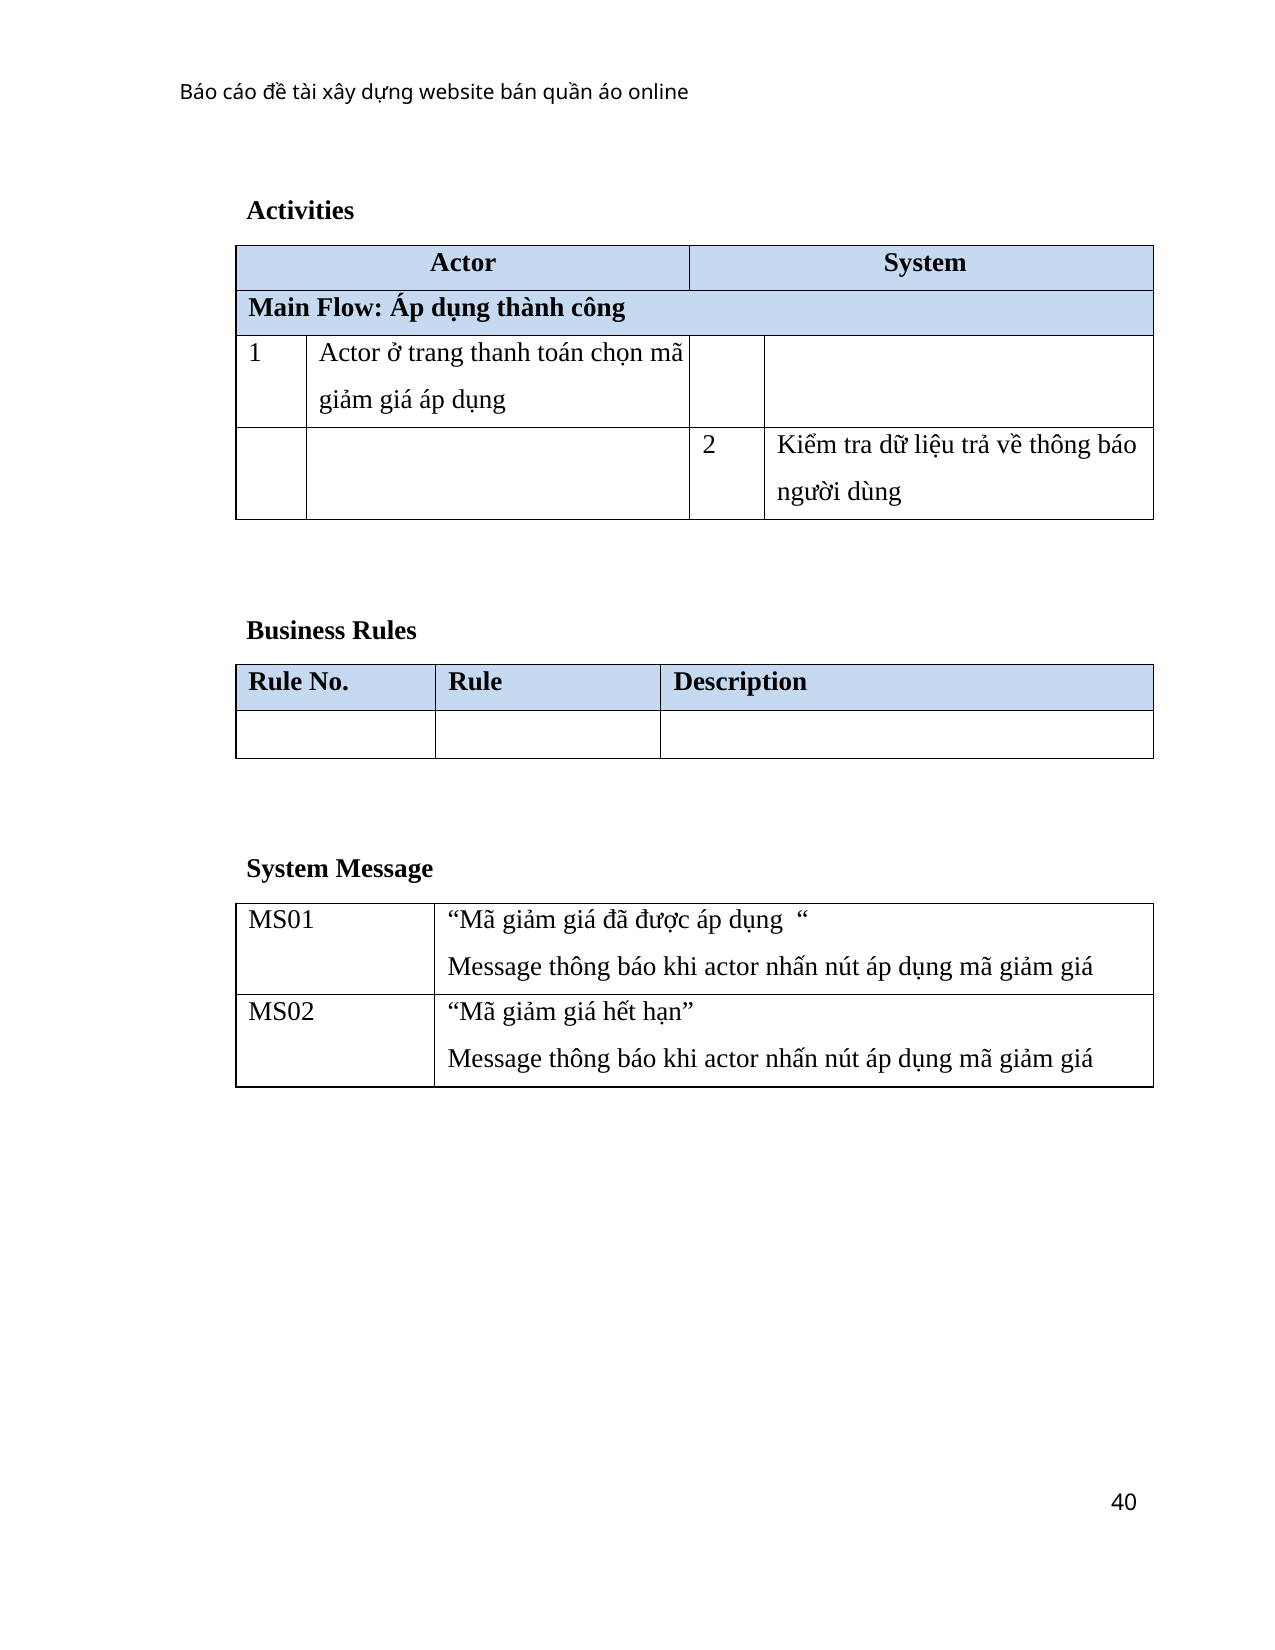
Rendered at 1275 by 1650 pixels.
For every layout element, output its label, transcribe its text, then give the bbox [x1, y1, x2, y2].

text Business Rules [246, 614, 1137, 645]
table_cell [690, 336, 764, 427]
table_cell Main Flow: Áp dụng thành công [237, 291, 1153, 335]
table_header Rule No. [237, 665, 435, 710]
table_cell [307, 428, 689, 519]
table_cell 1 [237, 336, 306, 427]
text Activities [246, 194, 1137, 226]
table_cell [436, 711, 660, 757]
table_cell Kiểm tra dữ liệu trả về thông báo người dùng [765, 428, 1153, 519]
table_header MS01 [237, 904, 434, 994]
table_cell MS02 [237, 995, 434, 1086]
table_cell [661, 711, 1153, 757]
table_cell [765, 336, 1153, 427]
table_header Rule [436, 665, 660, 710]
table_header Actor [237, 246, 689, 290]
table_header “Mã giảm giá đã được áp dụng “ Message thông báo khi actor nhấn nút áp dụng mã giảm giá [435, 904, 1153, 994]
text System Message [246, 852, 1137, 883]
table_cell 2 [690, 428, 764, 519]
table_header System [690, 246, 1153, 290]
table_header Description [661, 665, 1153, 710]
table_cell Actor ở trang thanh toán chọn mã giảm giá áp dụng [307, 336, 689, 427]
table_cell “Mã giảm giá hết hạn” Message thông báo khi actor nhấn nút áp dụng mã giảm giá [435, 995, 1153, 1086]
table_cell [237, 428, 306, 519]
table_cell [237, 711, 435, 757]
